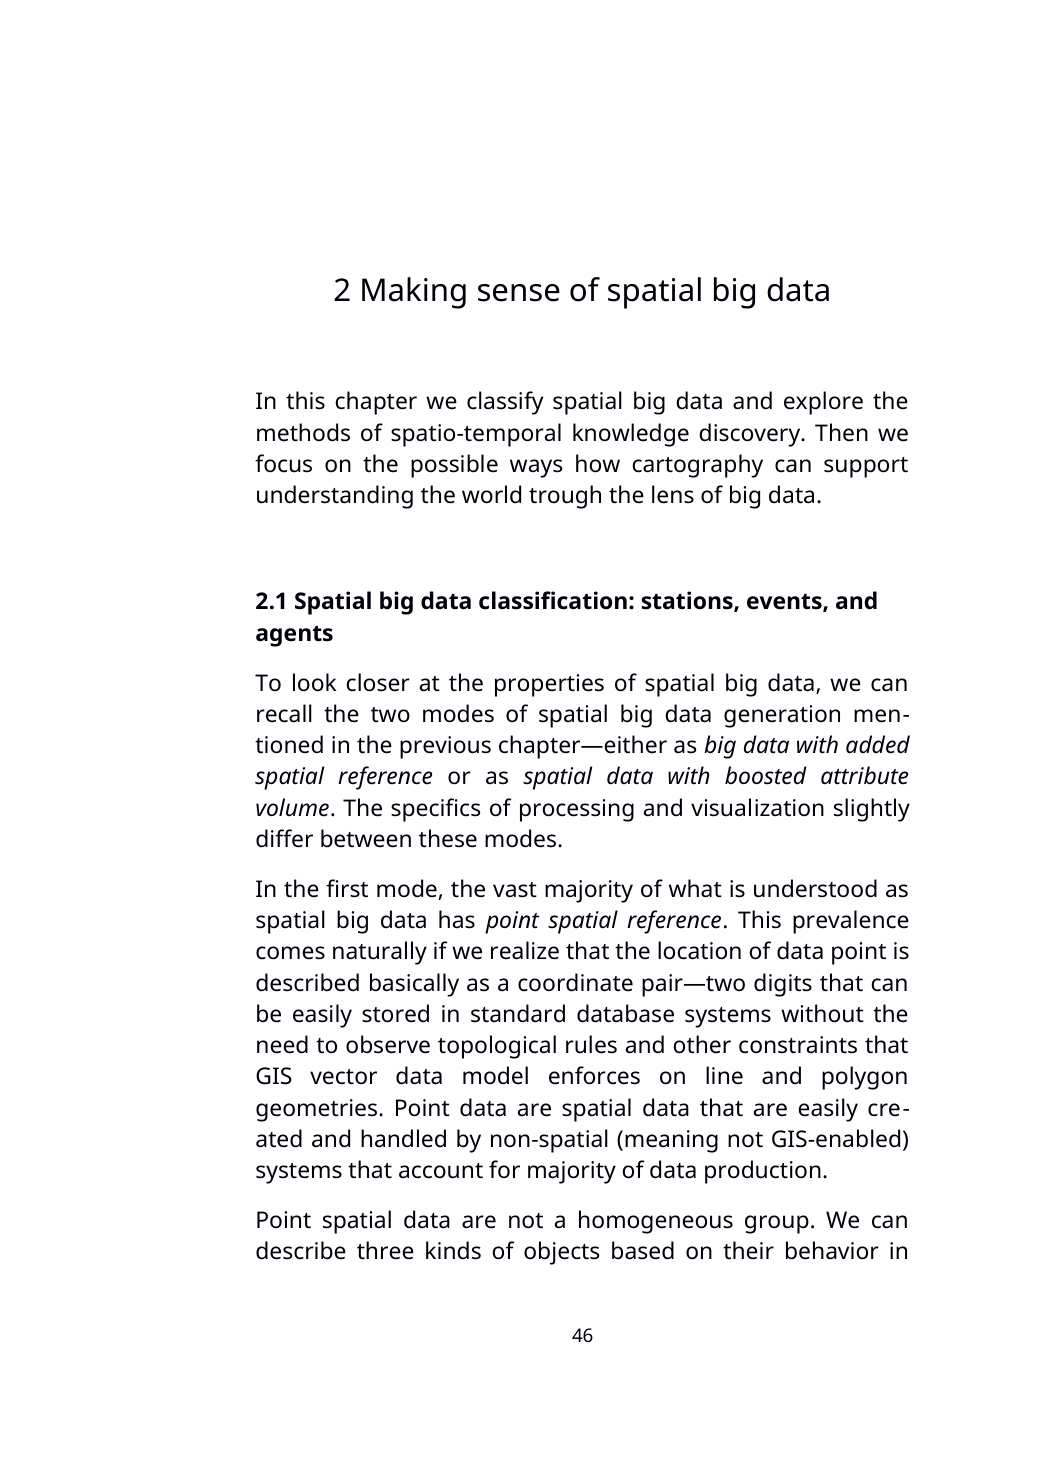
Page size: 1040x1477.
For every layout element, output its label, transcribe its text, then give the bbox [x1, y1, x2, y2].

text To look closer at the properties of spatial big data, we can recall the two modes of spatial big data generation mentioned in the previous chapter—either as big data with added spatial reference or as spatial data with boosted attribute volume. The specifics of processing and visualization slightly differ between these modes. [255, 666, 910, 854]
subtitle 2 Making sense of spatial big data [255, 268, 910, 310]
text In the first mode, the vast majority of what is understood as spatial big data has point spatial reference. This prevalence comes naturally if we realize that the location of data point is described basically as a coordinate pair—two digits that can be easily stored in standard database systems without the need to observe topological rules and other constraints that GIS vector data model enforces on line and polygon geometries. Point data are spatial data that are easily created and handled by non-spatial (meaning not GIS-enabled) systems that account for majority of data production. [255, 873, 910, 1185]
text In this chapter we classify spatial big data and explore the methods of spatio-temporal knowledge discovery. Then we focus on the possible ways how cartography can support understanding the world trough the lens of big data. [255, 385, 910, 510]
subtitle 2.1 Spatial big data classification: stations, events, and agents [255, 585, 910, 648]
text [255, 1204, 910, 1266]
